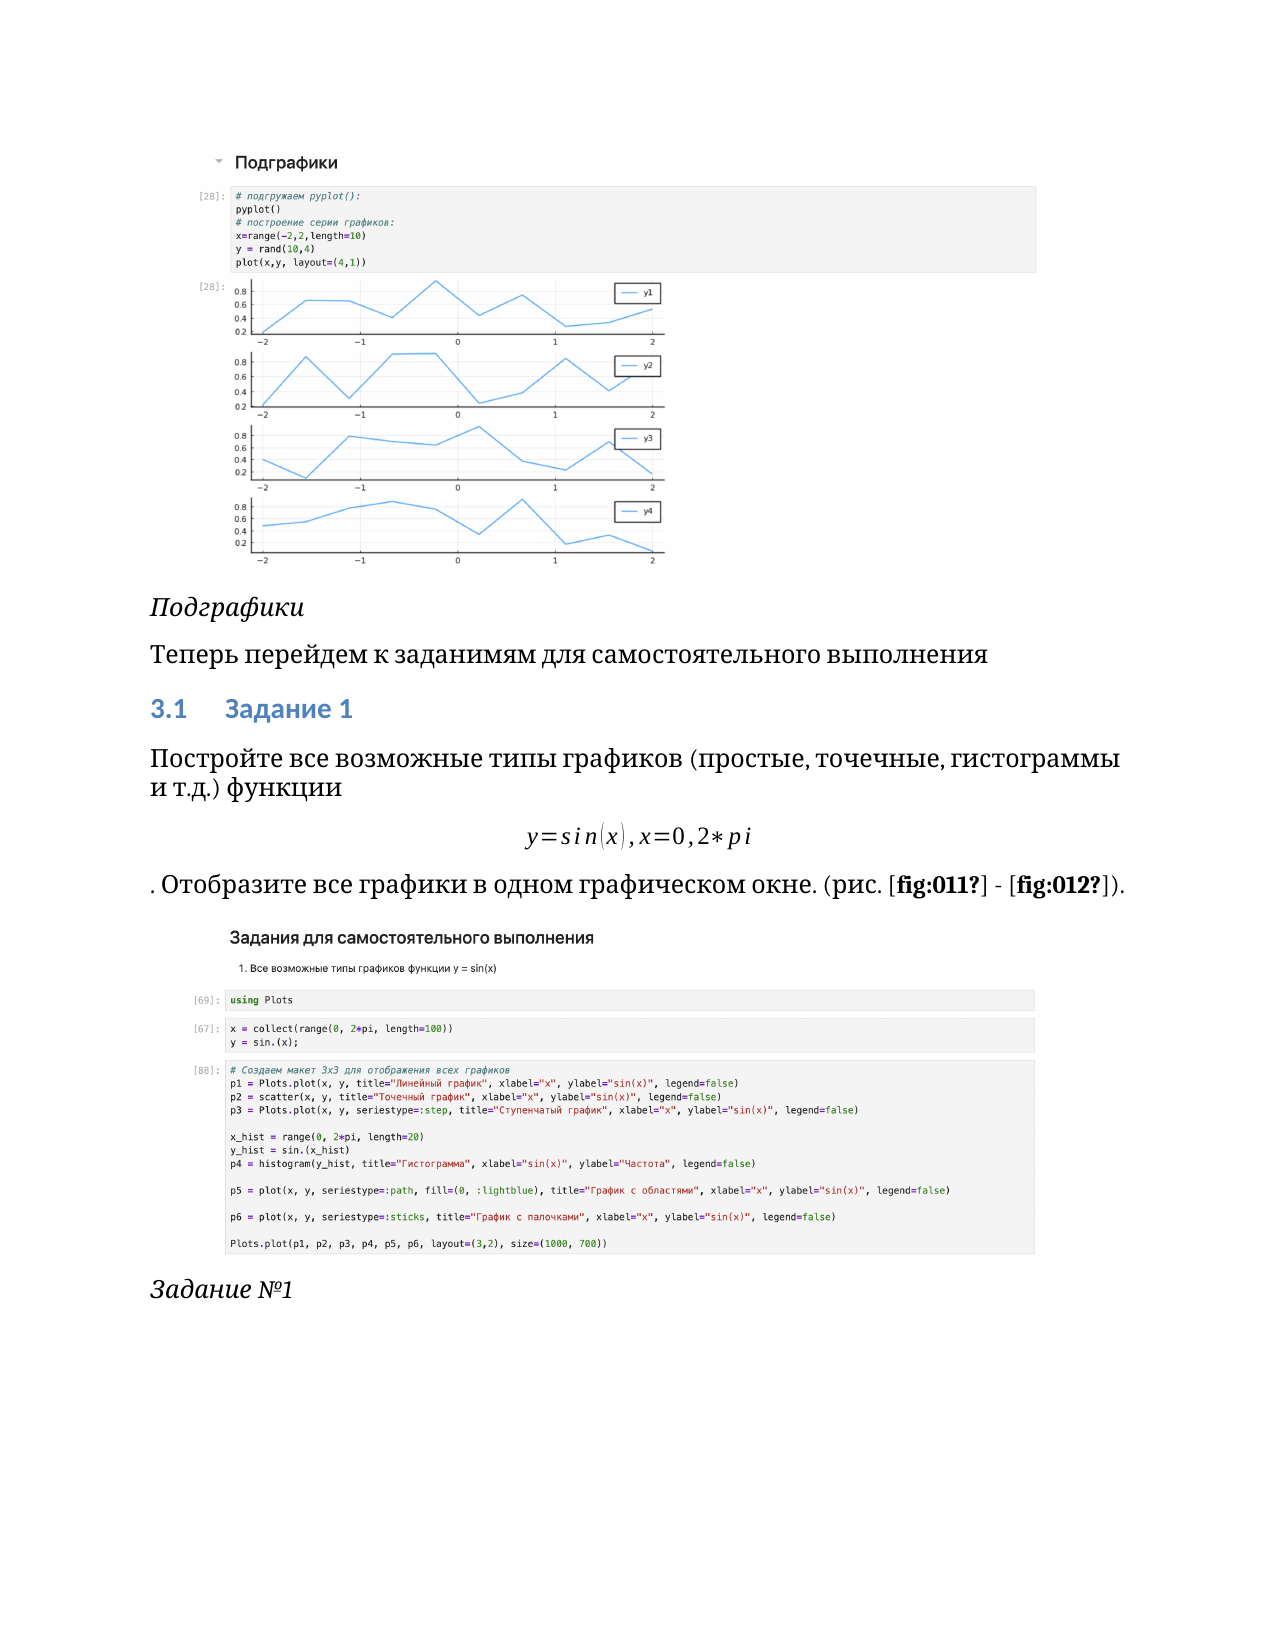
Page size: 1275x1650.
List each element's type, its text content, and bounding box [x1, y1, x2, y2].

text Подграфики [150, 593, 1125, 622]
text Теперь перейдем к заданимям для самостоятельного выполнения [150, 641, 1125, 670]
subtitle 3.1 Задание 1 [150, 691, 1125, 726]
picture [168, 150, 1044, 573]
text Задание №1 [150, 1276, 1125, 1305]
text Постройте все возможные типы графиков (простые, точечные, гистограммы и т.д.) функции [150, 745, 1125, 802]
text . Отобразите все графики в одном графическом окне. (рис. [fig:011?] - [fig:012?]). [150, 871, 1125, 899]
picture [168, 918, 1044, 1256]
